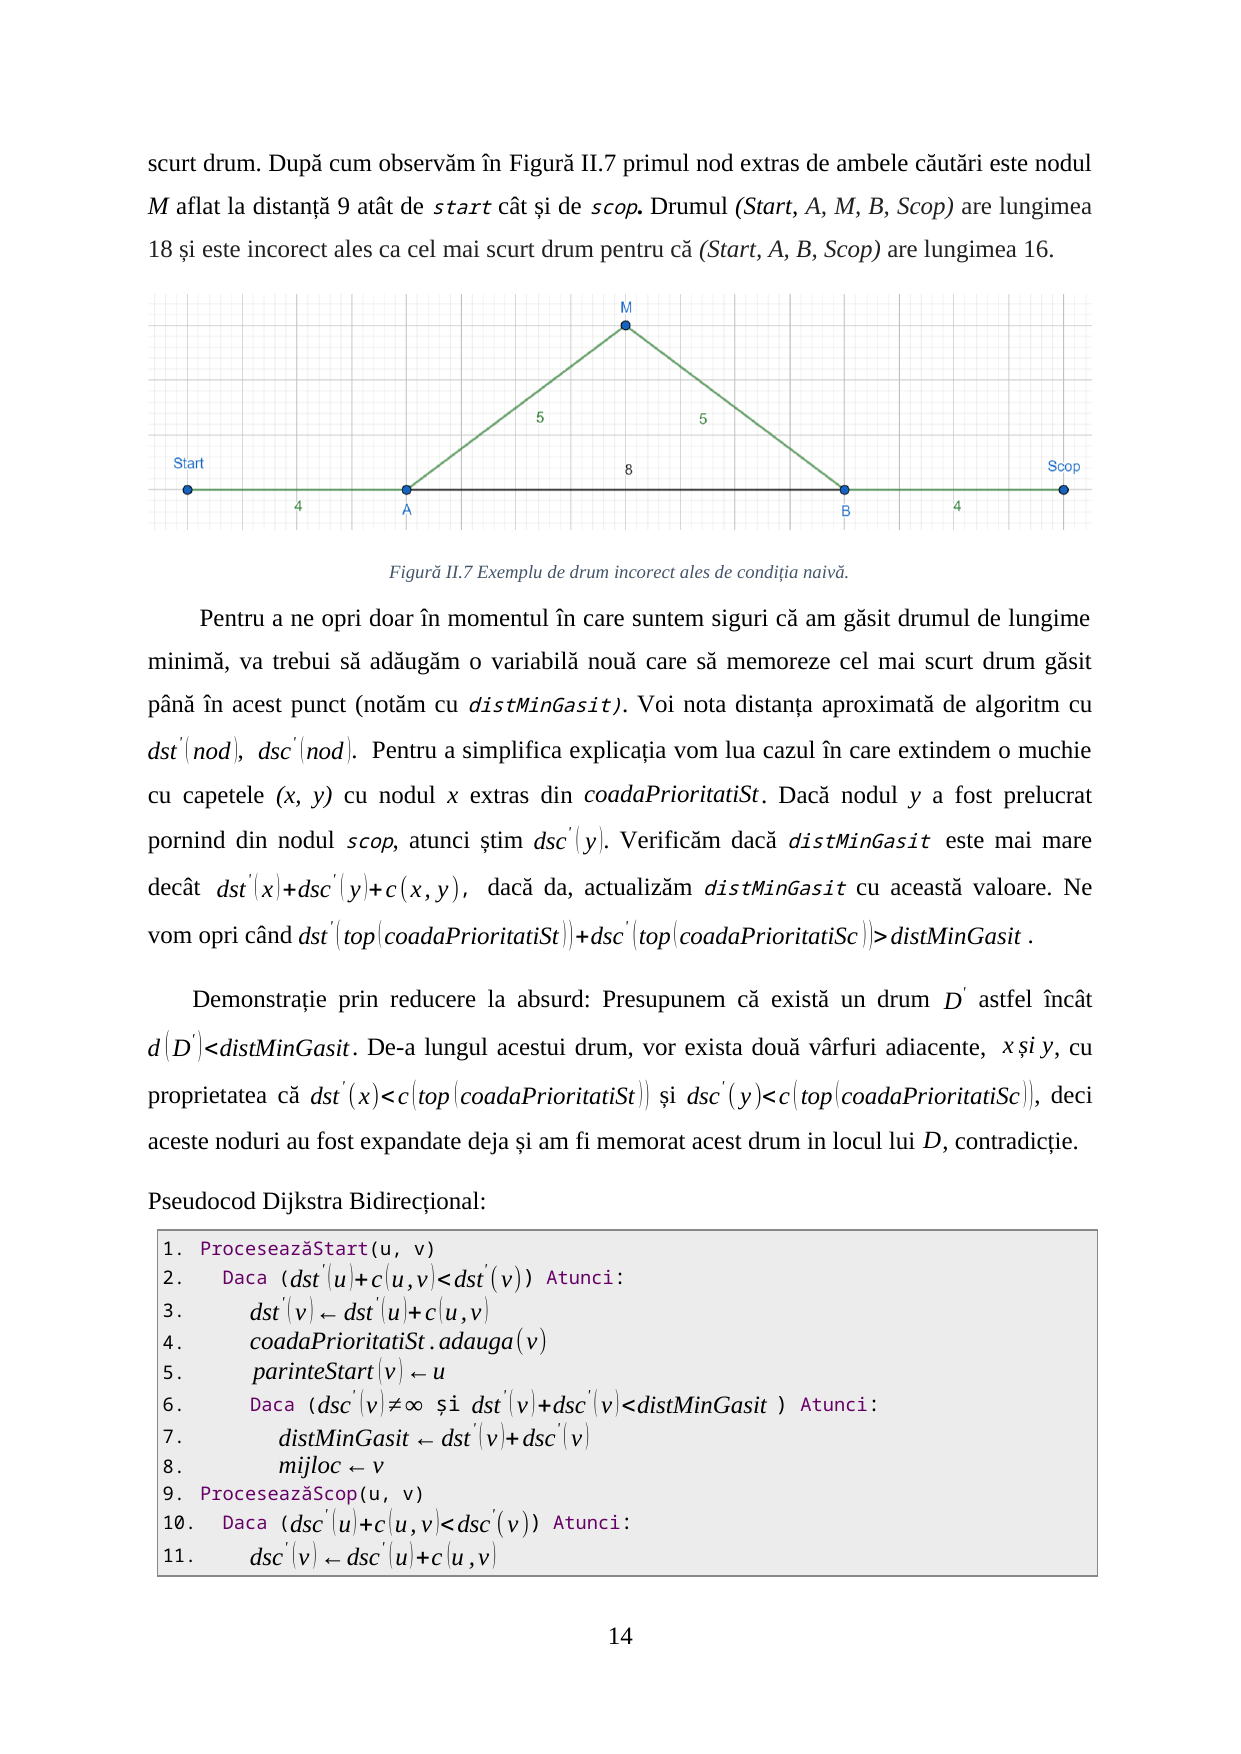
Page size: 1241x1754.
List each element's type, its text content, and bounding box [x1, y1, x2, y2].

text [148, 148, 1092, 263]
list Daca ( și ) Atunci: [158, 1381, 1097, 1414]
list ProceseazăStart(u, v) [158, 1231, 1097, 1255]
text Pseudocod Dijkstra Bidirecțional: [148, 1186, 1092, 1215]
list ProceseazăScop(u, v) [158, 1474, 1097, 1499]
picture [148, 294, 1093, 530]
text Pentru a ne opri doar în momentul în care suntem siguri că am găsit drumul de lungime minimă, va trebui să adăugăm o variabilă nouă care să memoreze cel mai scurt drum găsit până în acest punct (notăm cu distMinGasit). Voi nota distanța aproximată de algoritm cu , . Pentru a simplifica explicația vom lua cazul în care extindem o muchie cu capetele (x, y) cu nodul x extras din . Dacă nodul y a fost prelucrat pornind din nodul scop, atunci știm . Verificăm dacă distMinGasit este mai mare decât , dacă da, actualizăm distMinGasit cu această valoare. Ne vom opri când . [148, 603, 1092, 952]
list Daca () Atunci: [158, 1255, 1097, 1288]
list Daca () Atunci: [158, 1499, 1097, 1532]
text Demonstrație prin reducere la absurd: Presupunem că există un drum astfel încât . De-a lungul acestui drum, vor exista două vârfuri adiacente, , cu proprietatea că și , deci aceste noduri au fost expandate deja și am fi memorat acest drum in locul lui , contradicție. [148, 983, 1092, 1155]
